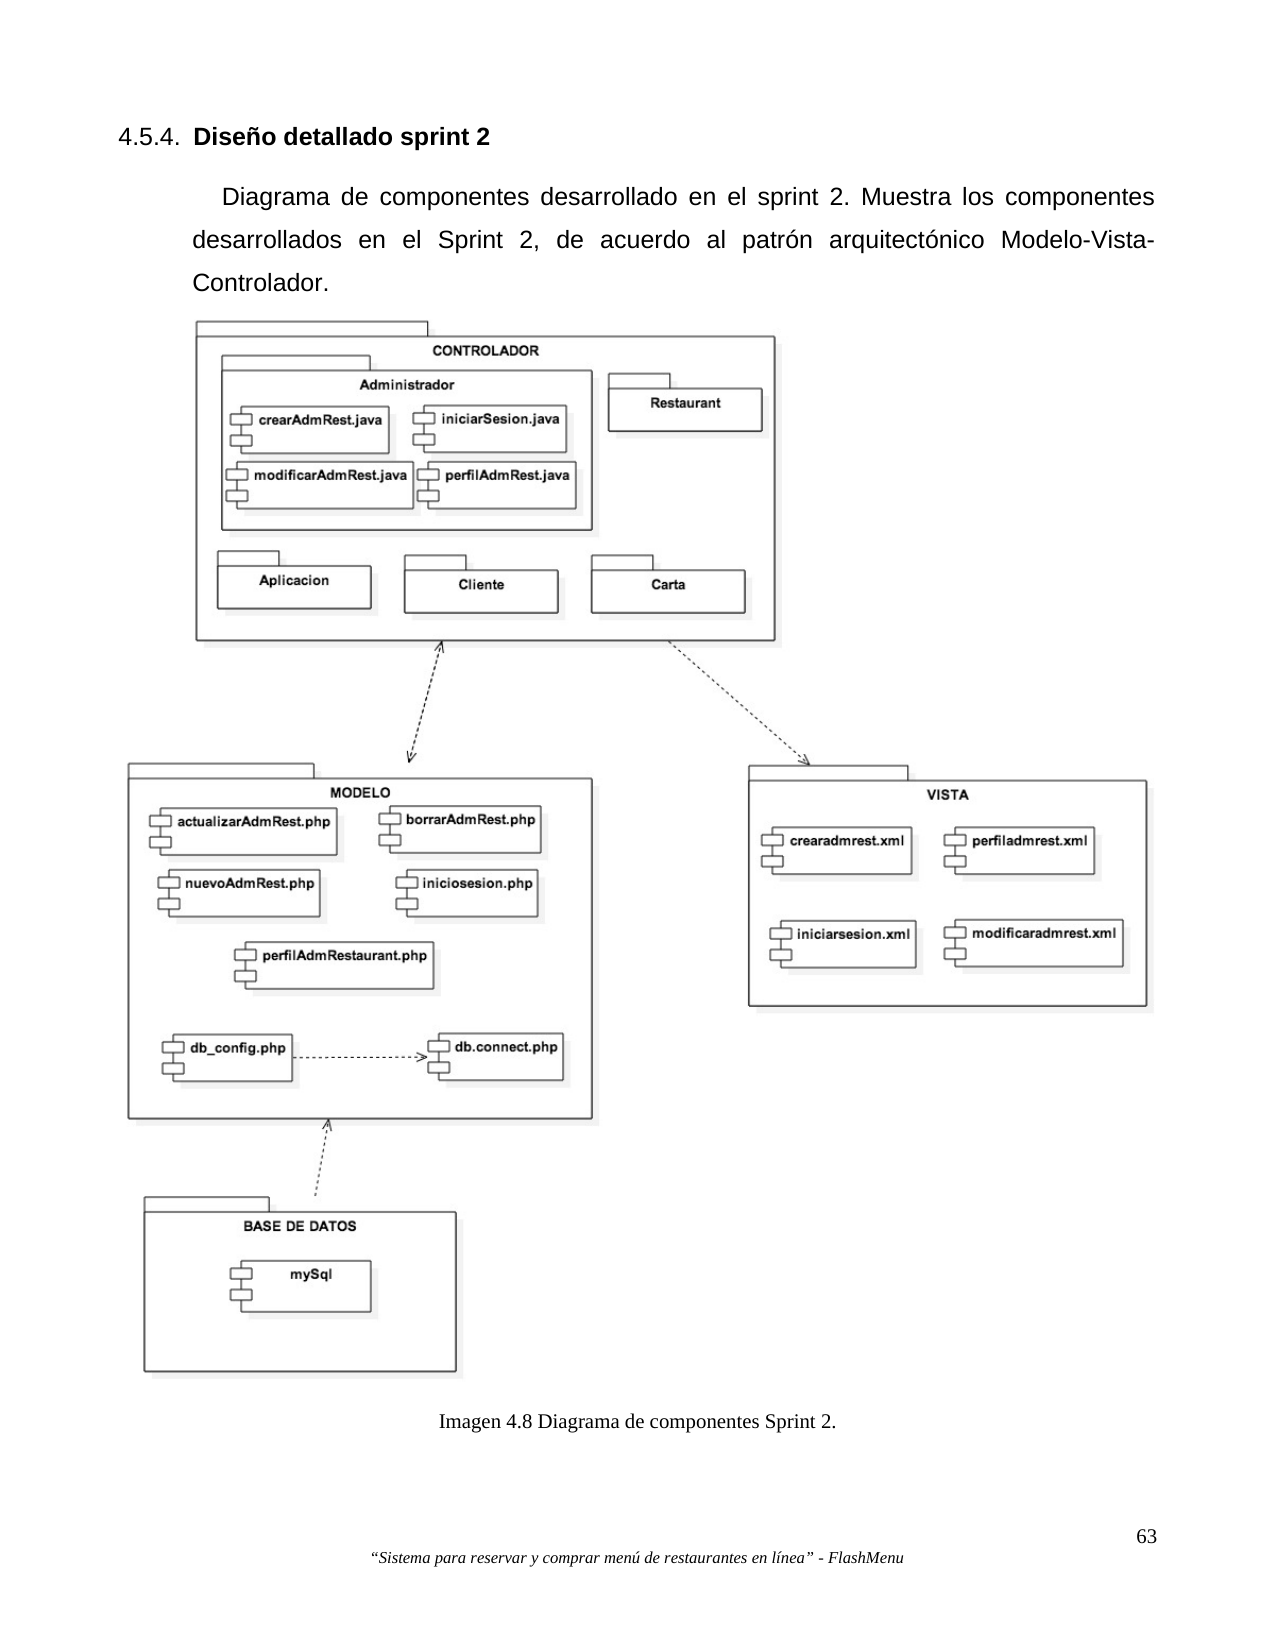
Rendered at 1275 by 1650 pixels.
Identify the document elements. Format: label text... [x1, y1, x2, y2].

subtitle Diseño detallado sprint 2 [118, 122, 1157, 151]
text Diagrama de componentes desarrollado en el sprint 2. Muestra los componentes desarrollados en el Sprint 2, de acuerdo al patrón arquitectónico Modelo-Vista-Controlador. [192, 182, 1157, 297]
picture [118, 311, 1157, 1382]
